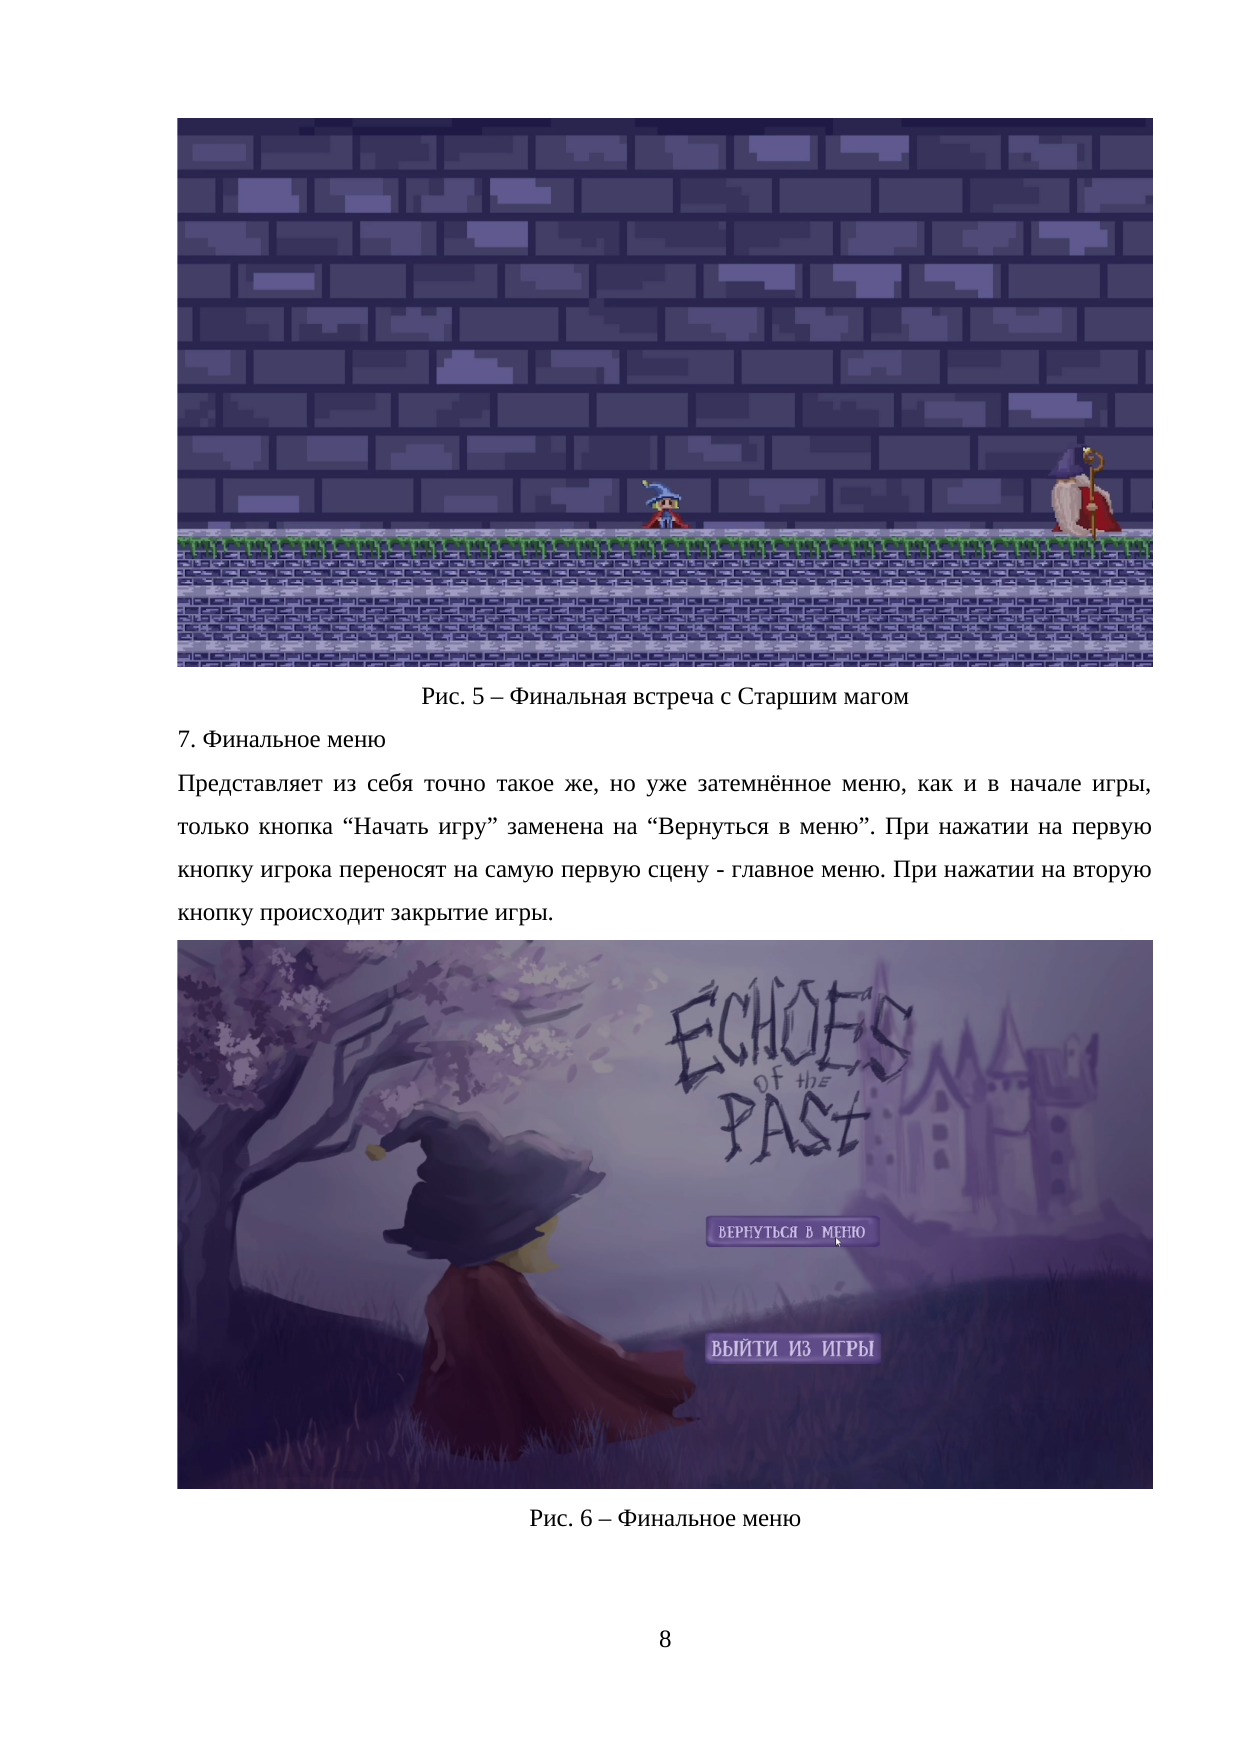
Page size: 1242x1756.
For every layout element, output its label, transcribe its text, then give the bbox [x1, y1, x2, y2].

text 7. Финальное меню [177, 724, 1153, 753]
picture [177, 118, 1153, 667]
text Рис. 5 – Финальная встреча с Старшим магом [177, 681, 1153, 710]
text Рис. 6 – Финальное меню [177, 1489, 1153, 1532]
picture [177, 940, 1153, 1489]
text Представляет из себя точно такое же, но уже затемнённое меню, как и в начале игры, только кнопка “Начать игру” заменена на “Вернуться в меню”. При нажатии на первую кнопку игрока переносят на самую первую сцену - главное меню. При нажатии на вторую кнопку происходит закрытие игры. [177, 768, 1153, 926]
